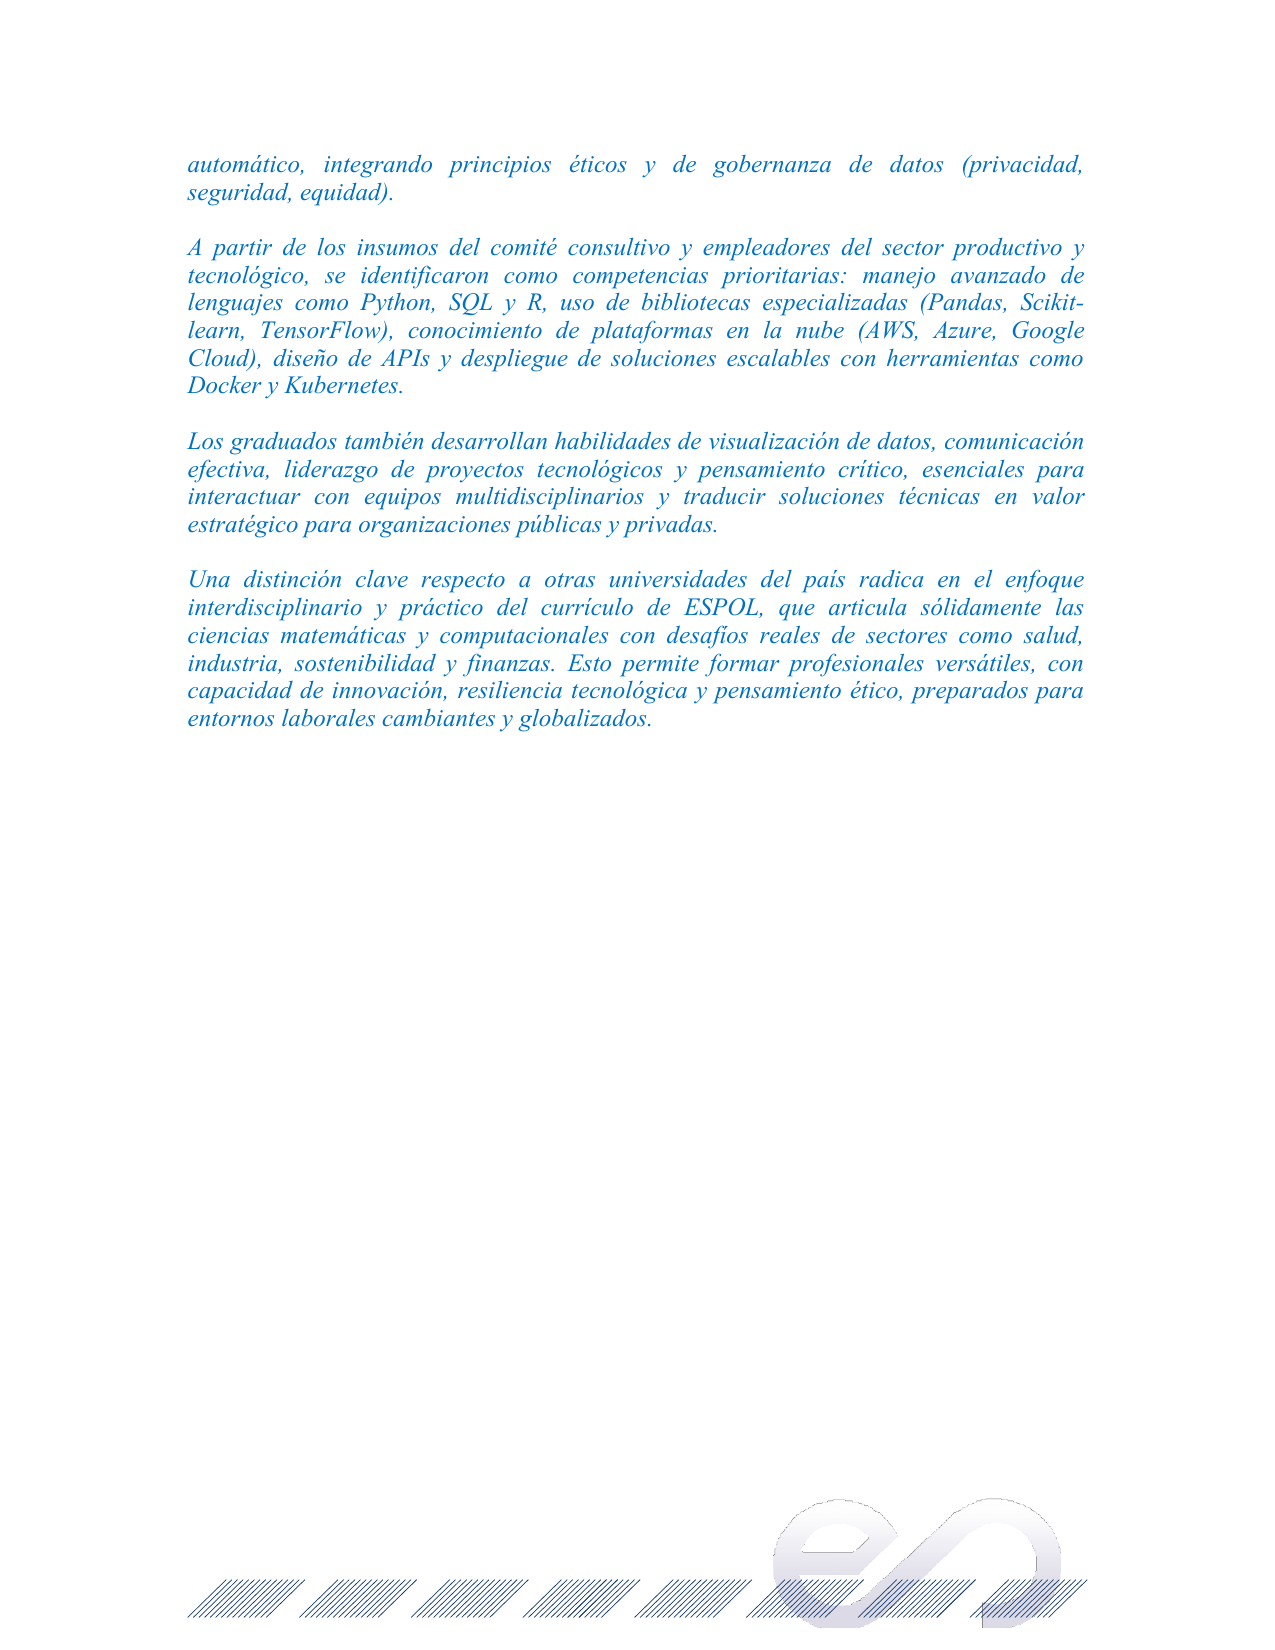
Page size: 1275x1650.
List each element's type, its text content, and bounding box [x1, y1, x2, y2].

text Los graduados también desarrollan habilidades de visualización de datos, comunicación efectiva, liderazgo de proyectos tecnológicos y pensamiento crítico, esenciales para interactuar con equipos multidisciplinarios y traducir soluciones técnicas en valor estratégico para organizaciones públicas y privadas. [187, 427, 1087, 538]
picture [772, 1496, 1061, 1628]
text A partir de los insumos del comité consultivo y empleadores del sector productivo y tecnológico, se identificaron como competencias prioritarias: manejo avanzado de lenguajes como Python, SQL y R, uso de bibliotecas especializadas (Pandas, Scikit-learn, TensorFlow), conocimiento de plataformas en la nube (AWS, Azure, Google Cloud), diseño de APIs y despliegue de soluciones escalables con herramientas como Docker y Kubernetes. [187, 233, 1087, 399]
text Una distinción clave respecto a otras universidades del país radica en el enfoque interdisciplinario y práctico del currículo de ESPOL, que articula sólidamente las ciencias matemáticas y computacionales con desafíos reales de sectores como salud, industria, sostenibilidad y finanzas. Esto permite formar profesionales versátiles, con capacidad de innovación, resiliencia tecnológica y pensamiento ético, preparados para entornos laborales cambiantes y globalizados. [187, 566, 1087, 732]
